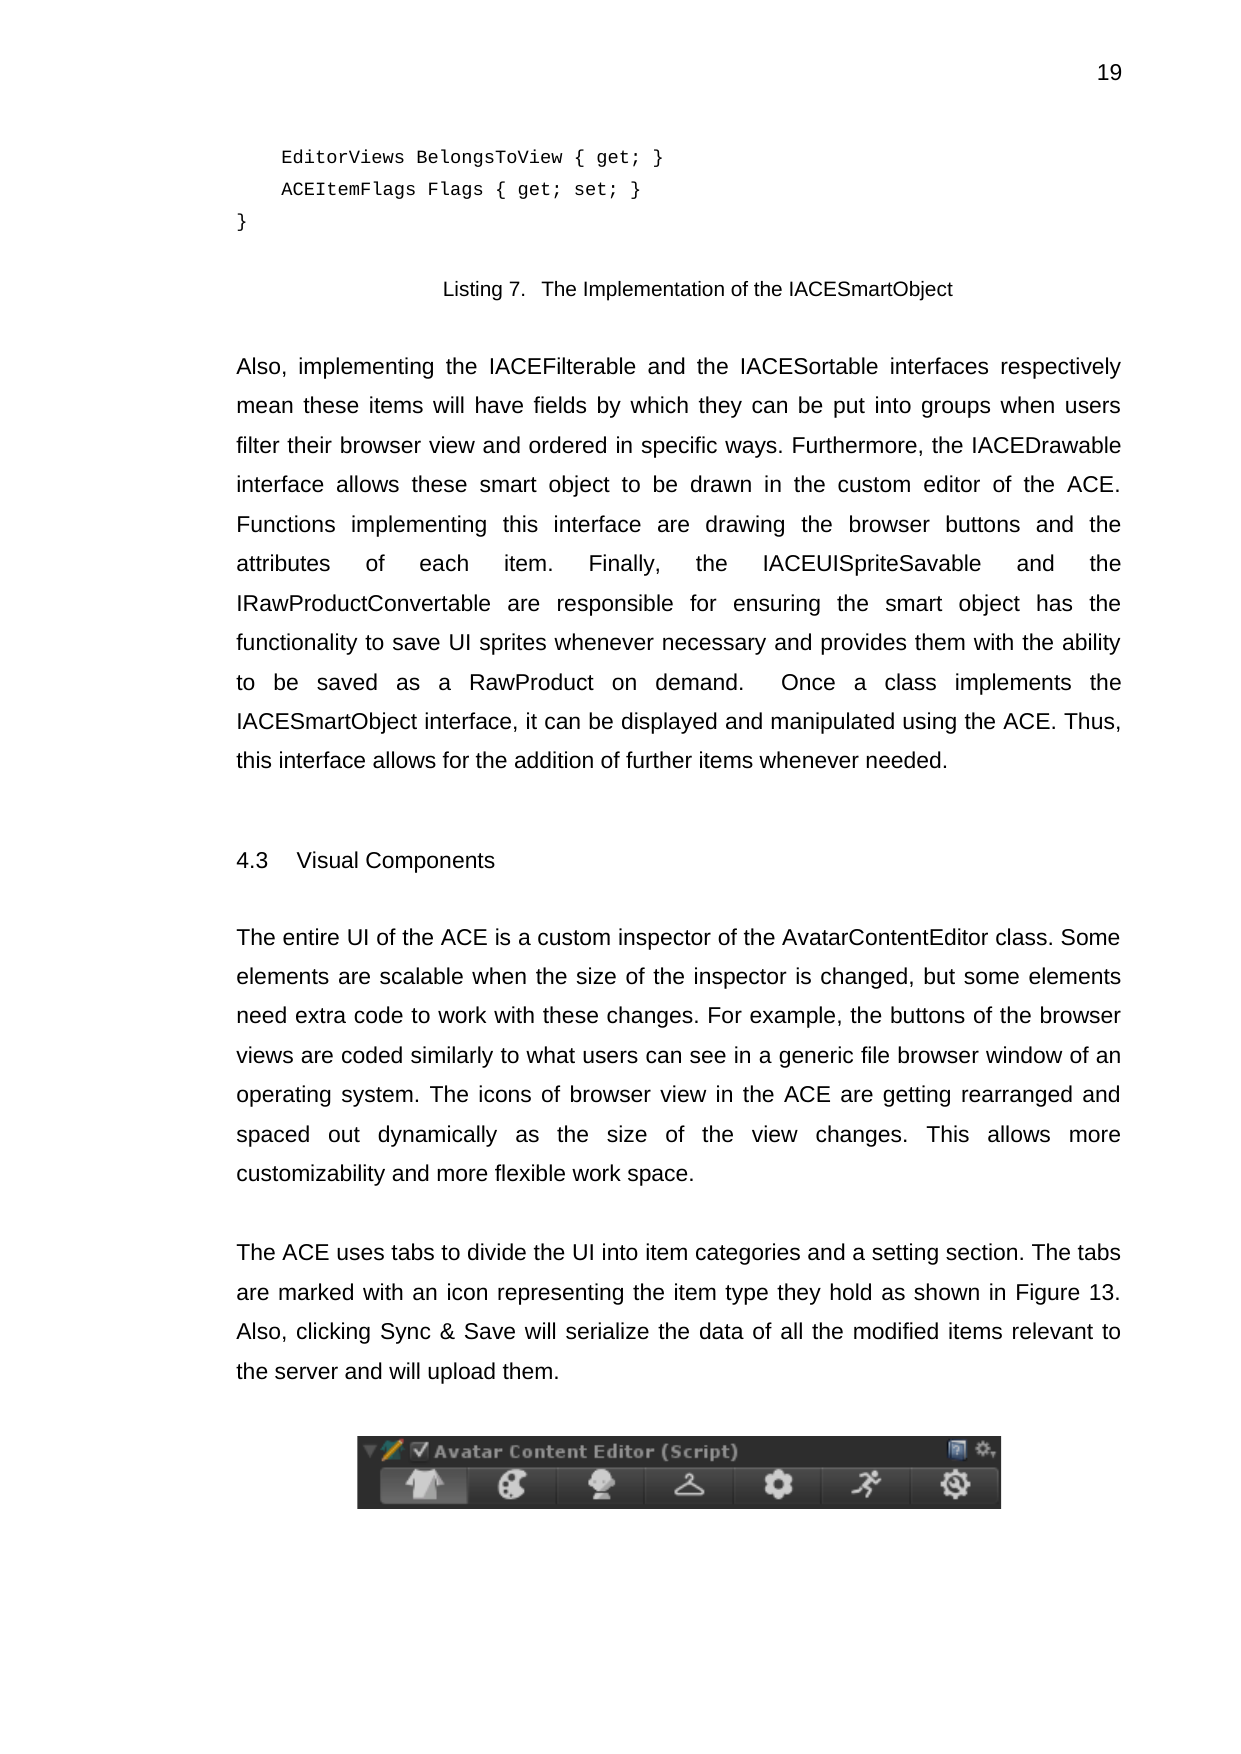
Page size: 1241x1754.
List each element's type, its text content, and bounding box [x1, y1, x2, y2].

list ACEItemFlags Flags { get; set; } [236, 179, 1122, 201]
list EditorViews BelongsToView { get; } [236, 148, 1122, 169]
picture [357, 1436, 1002, 1509]
list The Implementation of the IACESmartObject [274, 277, 1122, 301]
text The entire UI of the ACE is a custom inspector of the AvatarContentEditor class. Some elements are scalable when the size of the inspector is changed, but some elements need extra code to work with these changes. For example, the buttons of the browser views are coded similarly to what users can see in a generic file browser window of an operating system. The icons of browser view in the ACE are getting rearranged and spaced out dynamically as the size of the view changes. This allows more customizability and more flexible work space. [236, 923, 1122, 1187]
text The ACE uses tabs to divide the UI into item categories and a setting section. The tabs are marked with an icon representing the item type they hold as shown in Figure 13. Also, clicking Sync & Save will serialize the data of all the modified items relevant to the server and will upload them. [236, 1239, 1122, 1384]
text Also, implementing the IACEFilterable and the IACESortable interfaces respectively mean these items will have fields by which they can be put into groups when users filter their browser view and ordered in specific ways. Furthermore, the IACEDrawable interface allows these smart object to be drawn in the custom editor of the ACE. Functions implementing this interface are drawing the browser buttons and the attributes of each item. Finally, the IACEUISpriteSavable and the IRawProductConvertable are responsible for ensuring the smart object has the functionality to save UI sprites whenever necessary and provides them with the ability to be saved as a RawProduct on demand. Once a class implements the IACESmartObject interface, it can be displayed and manipulated using the ACE. Thus, this interface allows for the addition of further items whenever needed. [236, 353, 1122, 774]
list } [236, 211, 1122, 233]
subtitle Visual Components [236, 847, 1122, 873]
